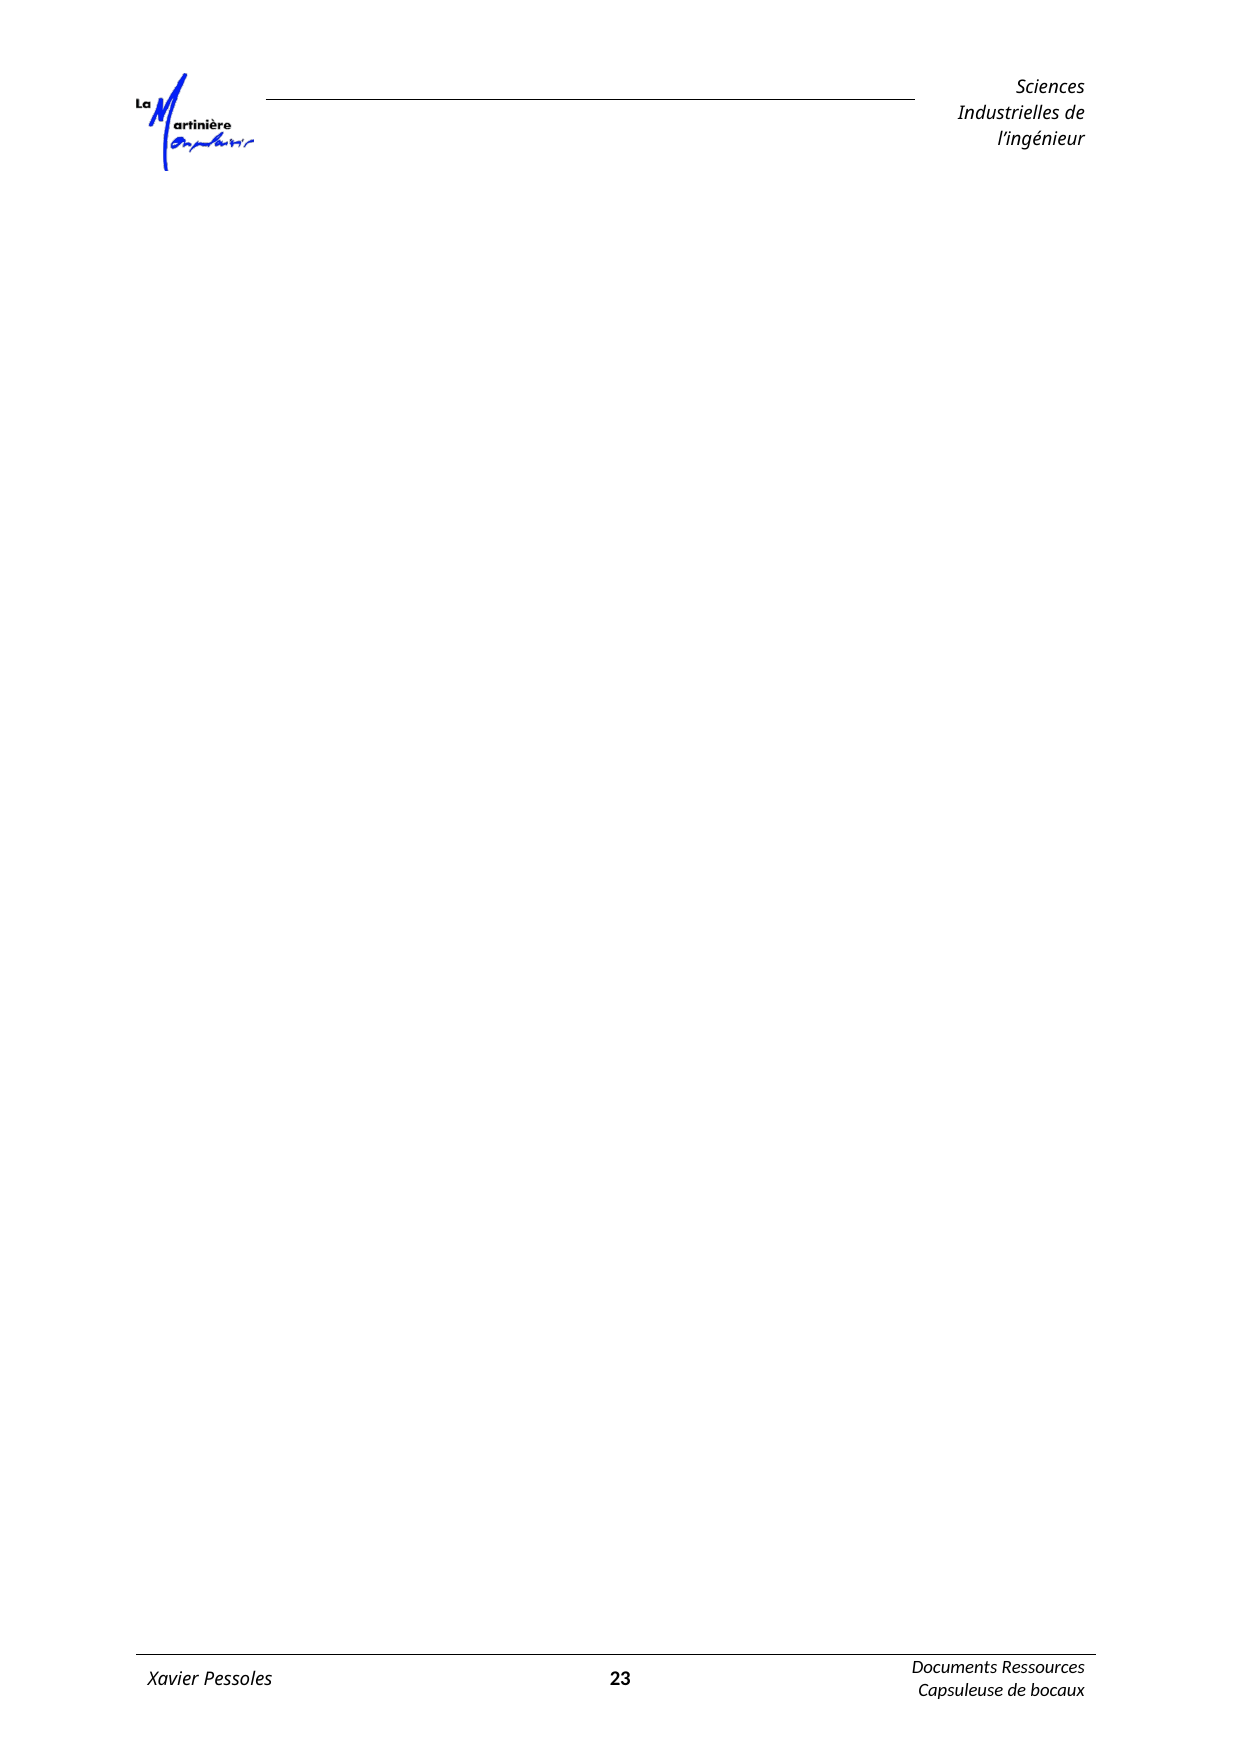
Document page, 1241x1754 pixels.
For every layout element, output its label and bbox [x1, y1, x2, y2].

picture [136, 73, 254, 171]
